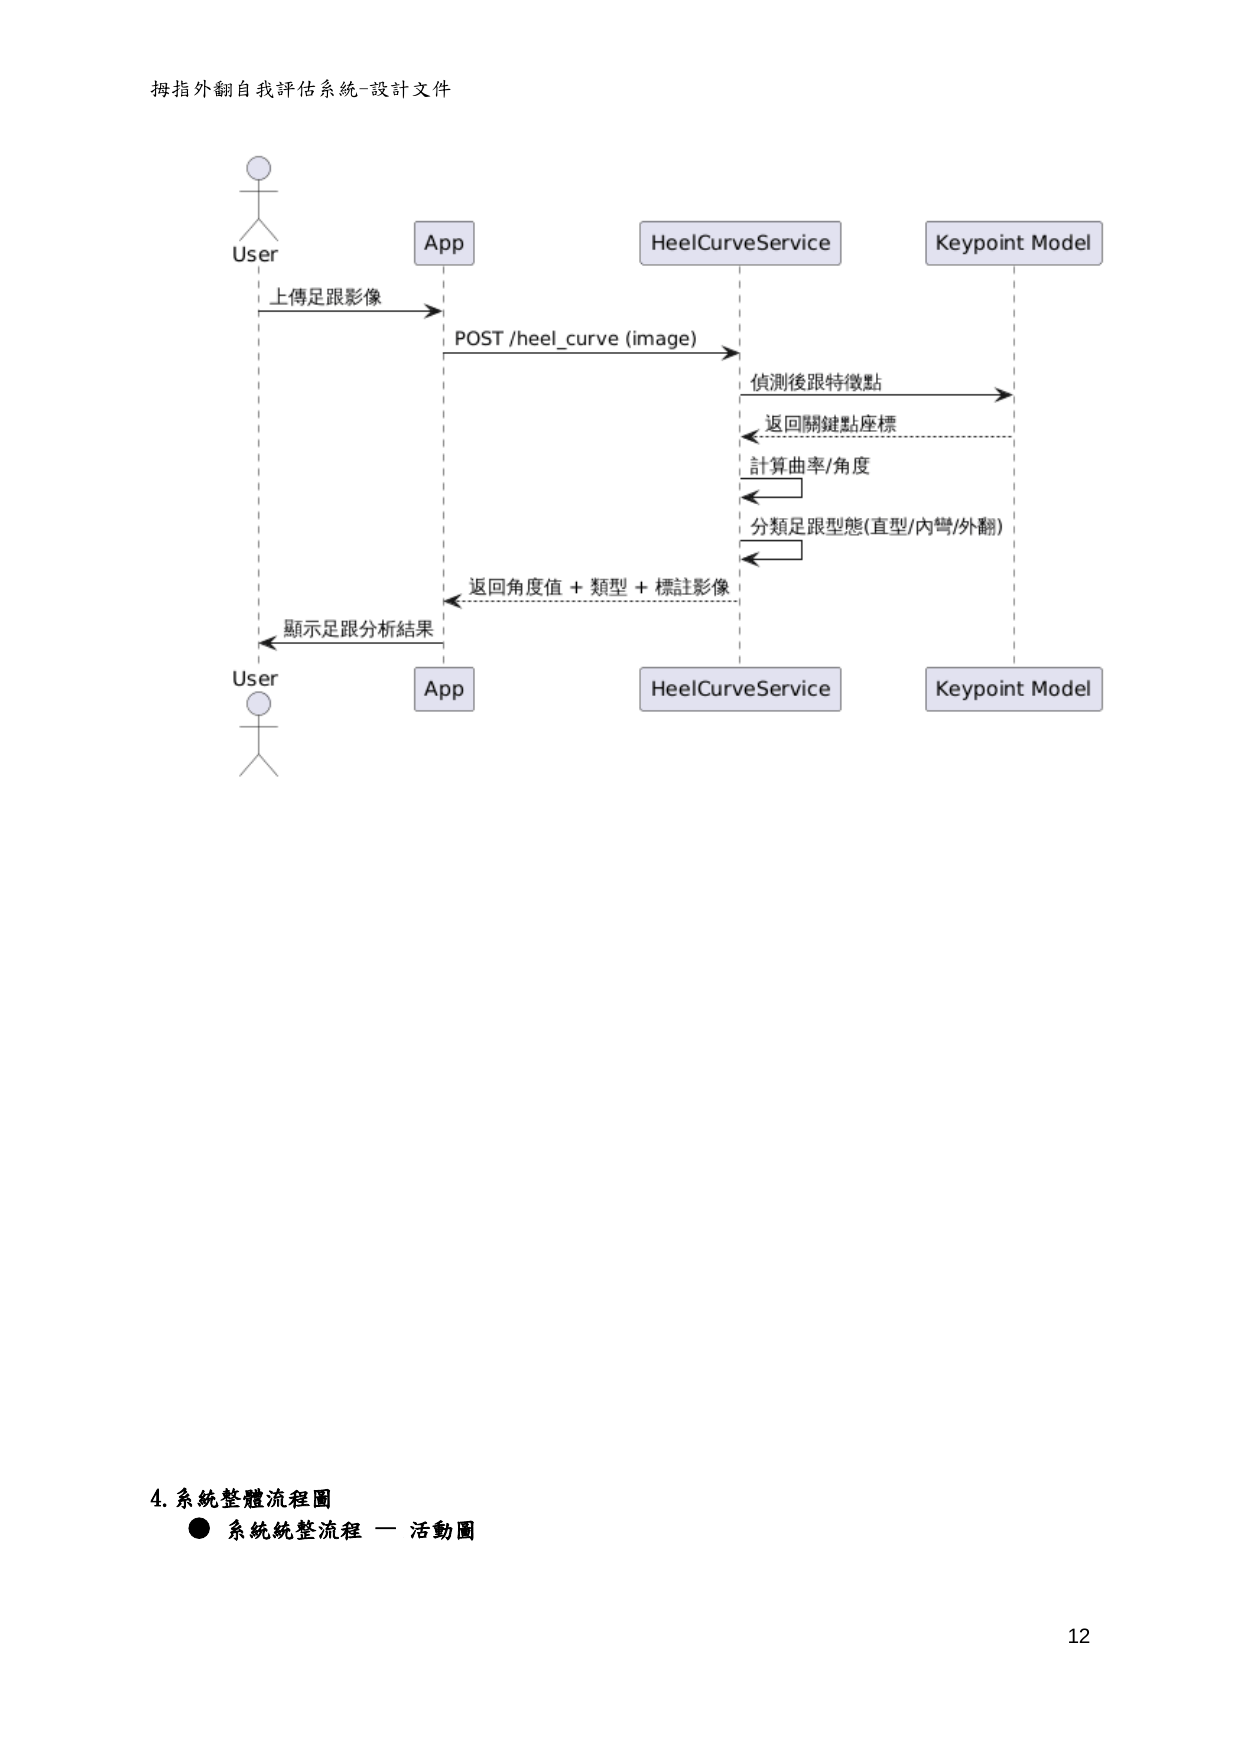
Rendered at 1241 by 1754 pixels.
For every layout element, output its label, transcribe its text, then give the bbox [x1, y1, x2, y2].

text 4.系統整體流程圖 [150, 1482, 1090, 1510]
picture [225, 150, 1109, 784]
list 系統統整流程 — 活動圖 [187, 1514, 1090, 1541]
